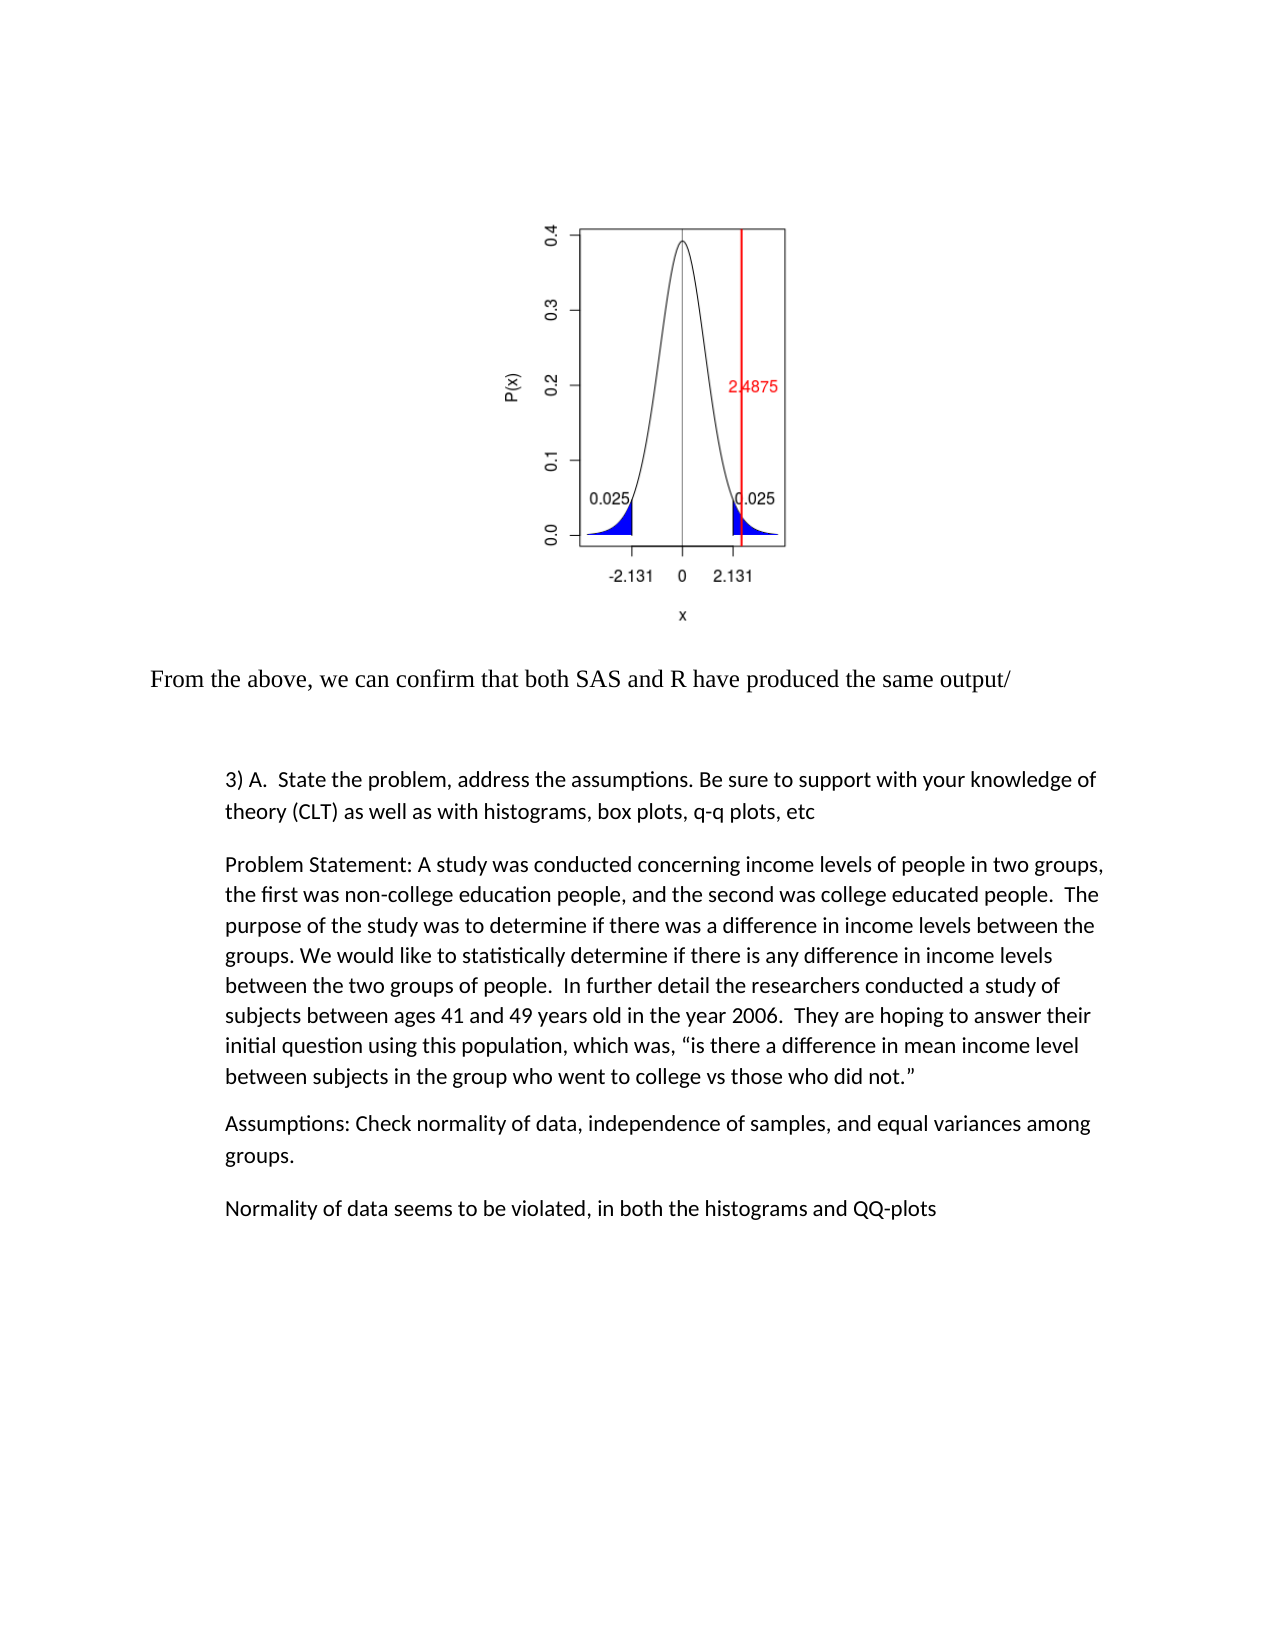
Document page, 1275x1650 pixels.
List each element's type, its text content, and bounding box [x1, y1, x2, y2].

text From the above, we can confirm that both SAS and R have produced the same output/ [150, 664, 1125, 693]
text Normality of data seems to be violated, in both the histograms and QQ-plots [225, 1194, 1125, 1222]
picture [500, 150, 825, 646]
text Assumptions: Check normality of data, independence of samples, and equal variances among groups. [225, 1109, 1125, 1169]
text Problem Statement: A study was conducted concerning income levels of people in two groups, the first was non-college education people, and the second was college educated people. The purpose of the study was to determine if there was a difference in income levels between the groups. We would like to statistically determine if there is any difference in income levels between the two groups of people. In further detail the researchers conducted a study of subjects between ages 41 and 49 years old in the year 2006. They are hoping to answer their initial question using this population, which was, “is there a difference in mean income level between subjects in the group who went to college vs those who did not.” [225, 850, 1125, 1090]
text 3) A. State the problem, address the assumptions. Be sure to support with your knowledge of theory (CLT) as well as with histograms, box plots, q-q plots, etc [225, 765, 1125, 825]
